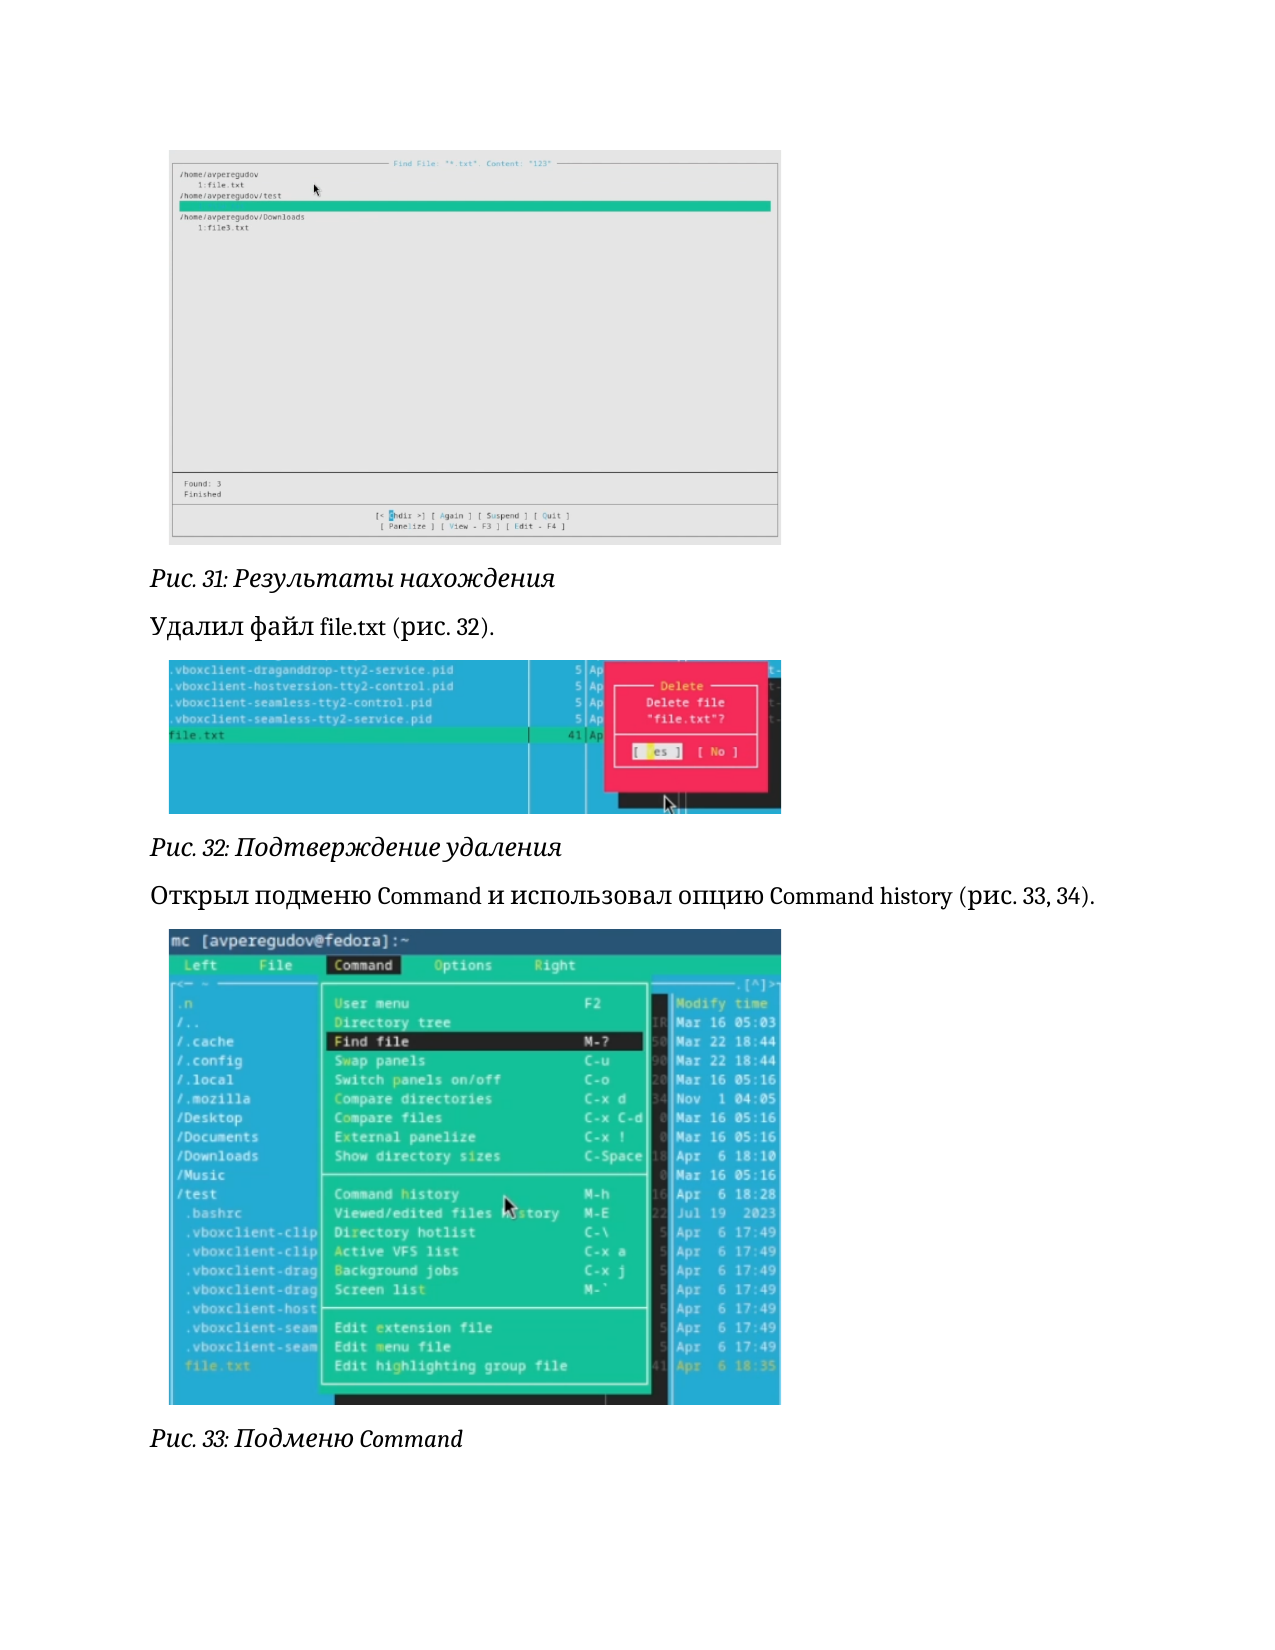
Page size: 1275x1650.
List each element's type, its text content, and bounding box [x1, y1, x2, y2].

picture [168, 150, 782, 545]
text Рис. 32: Подтверждение удаления [150, 834, 1125, 863]
text Рис. 33: Подменю Command [150, 1425, 1125, 1454]
text Открыл подменю Command и использовал опцию Command history (рис. 33, 34). [150, 882, 1125, 911]
picture [168, 929, 782, 1405]
text Удалил файл file.txt (рис. 32). [150, 613, 1125, 641]
text Рис. 31: Результаты нахождения [150, 565, 1125, 594]
picture [168, 660, 782, 814]
